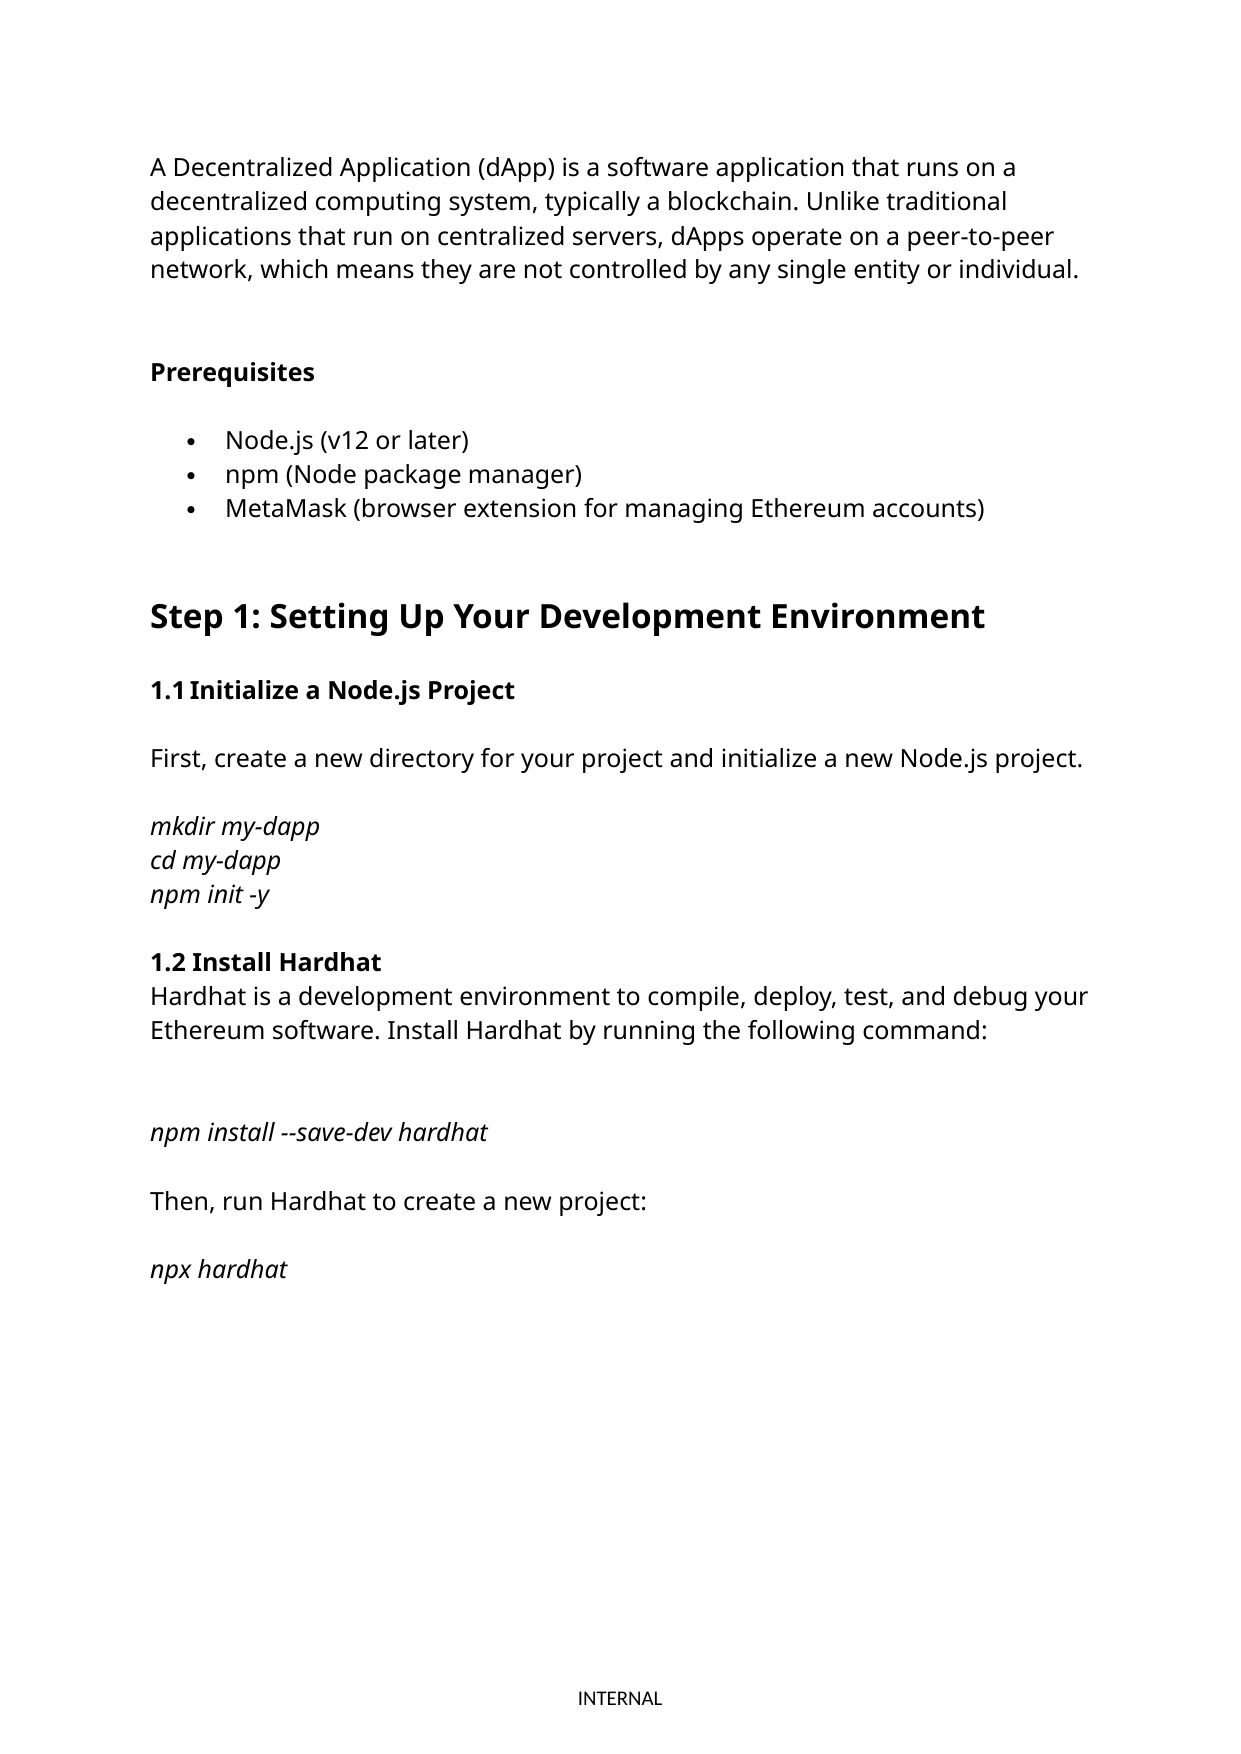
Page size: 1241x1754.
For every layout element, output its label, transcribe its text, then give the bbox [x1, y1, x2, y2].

text First, create a new directory for your project and initialize a new Node.js project. [150, 740, 1090, 774]
text mkdir my-dapp [150, 808, 1090, 843]
text Hardhat is a development environment to compile, deploy, test, and debug your Ethereum software. Install Hardhat by running the following command: [150, 979, 1090, 1047]
text Prerequisites [150, 354, 1090, 388]
list Initialize a Node.js Project [150, 672, 1090, 706]
text npm init -y [150, 877, 1090, 911]
list MetaMask (browser extension for managing Ethereum accounts) [187, 491, 1090, 525]
text cd my-dapp [150, 843, 1090, 877]
text npm install --save-dev hardhat [150, 1115, 1090, 1149]
text Step 1: Setting Up Your Development Environment [150, 593, 1090, 638]
text Then, run Hardhat to create a new project: [150, 1183, 1090, 1217]
text npx hardhat [150, 1251, 1090, 1285]
text A Decentralized Application (dApp) is a software application that runs on a decentralized computing system, typically a blockchain. Unlike traditional applications that run on centralized servers, dApps operate on a peer-to-peer network, which means they are not controlled by any single entity or individual. [150, 150, 1090, 286]
list Node.js (v12 or later) [187, 422, 1090, 457]
list npm (Node package manager) [187, 457, 1090, 491]
text 1.2 Install Hardhat [150, 945, 1090, 979]
